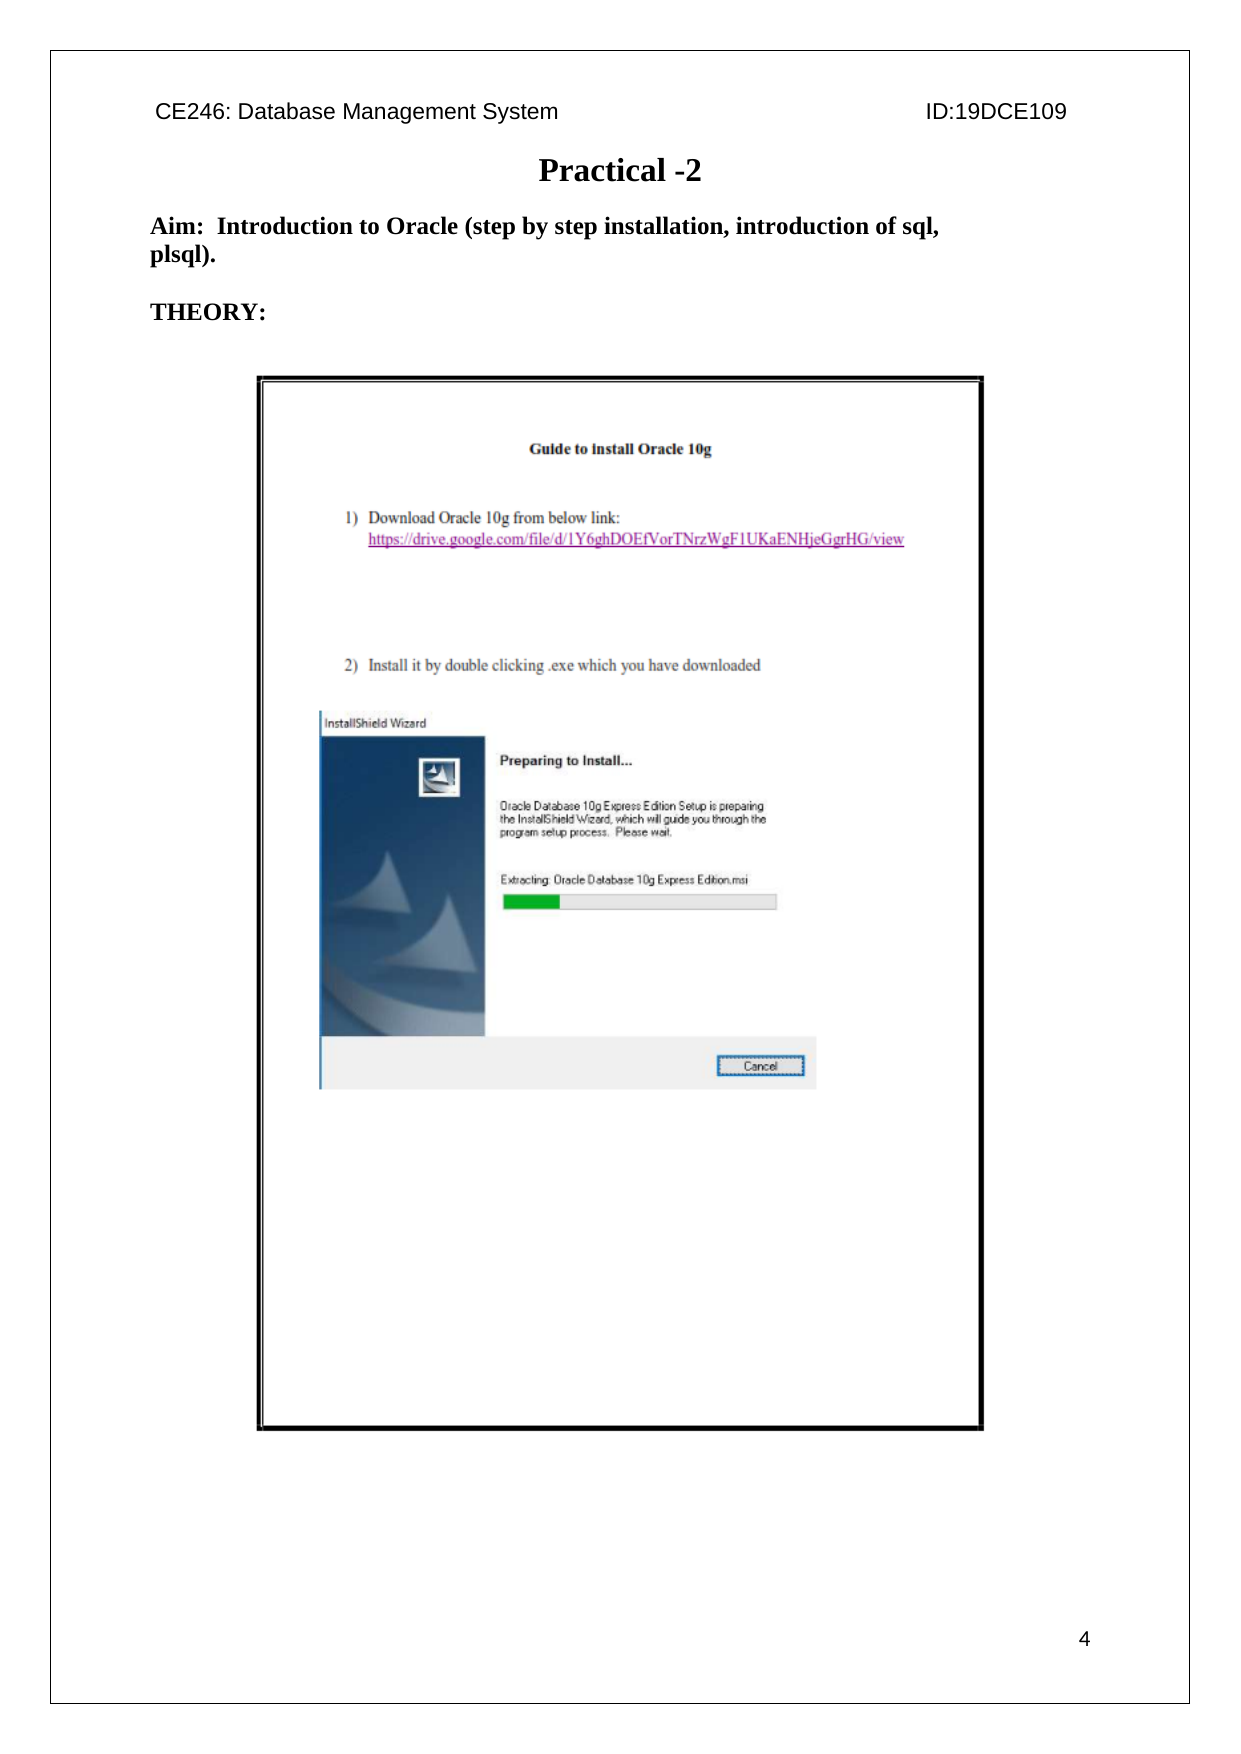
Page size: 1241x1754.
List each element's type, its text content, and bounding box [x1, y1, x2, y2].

picture [225, 344, 1015, 1463]
text THEORY: [150, 297, 1090, 326]
table_header Aim: Introduction to Oracle (step by step installation, introduction of sql, plsql). [139, 211, 1000, 297]
text Practical -2 [150, 150, 1090, 188]
